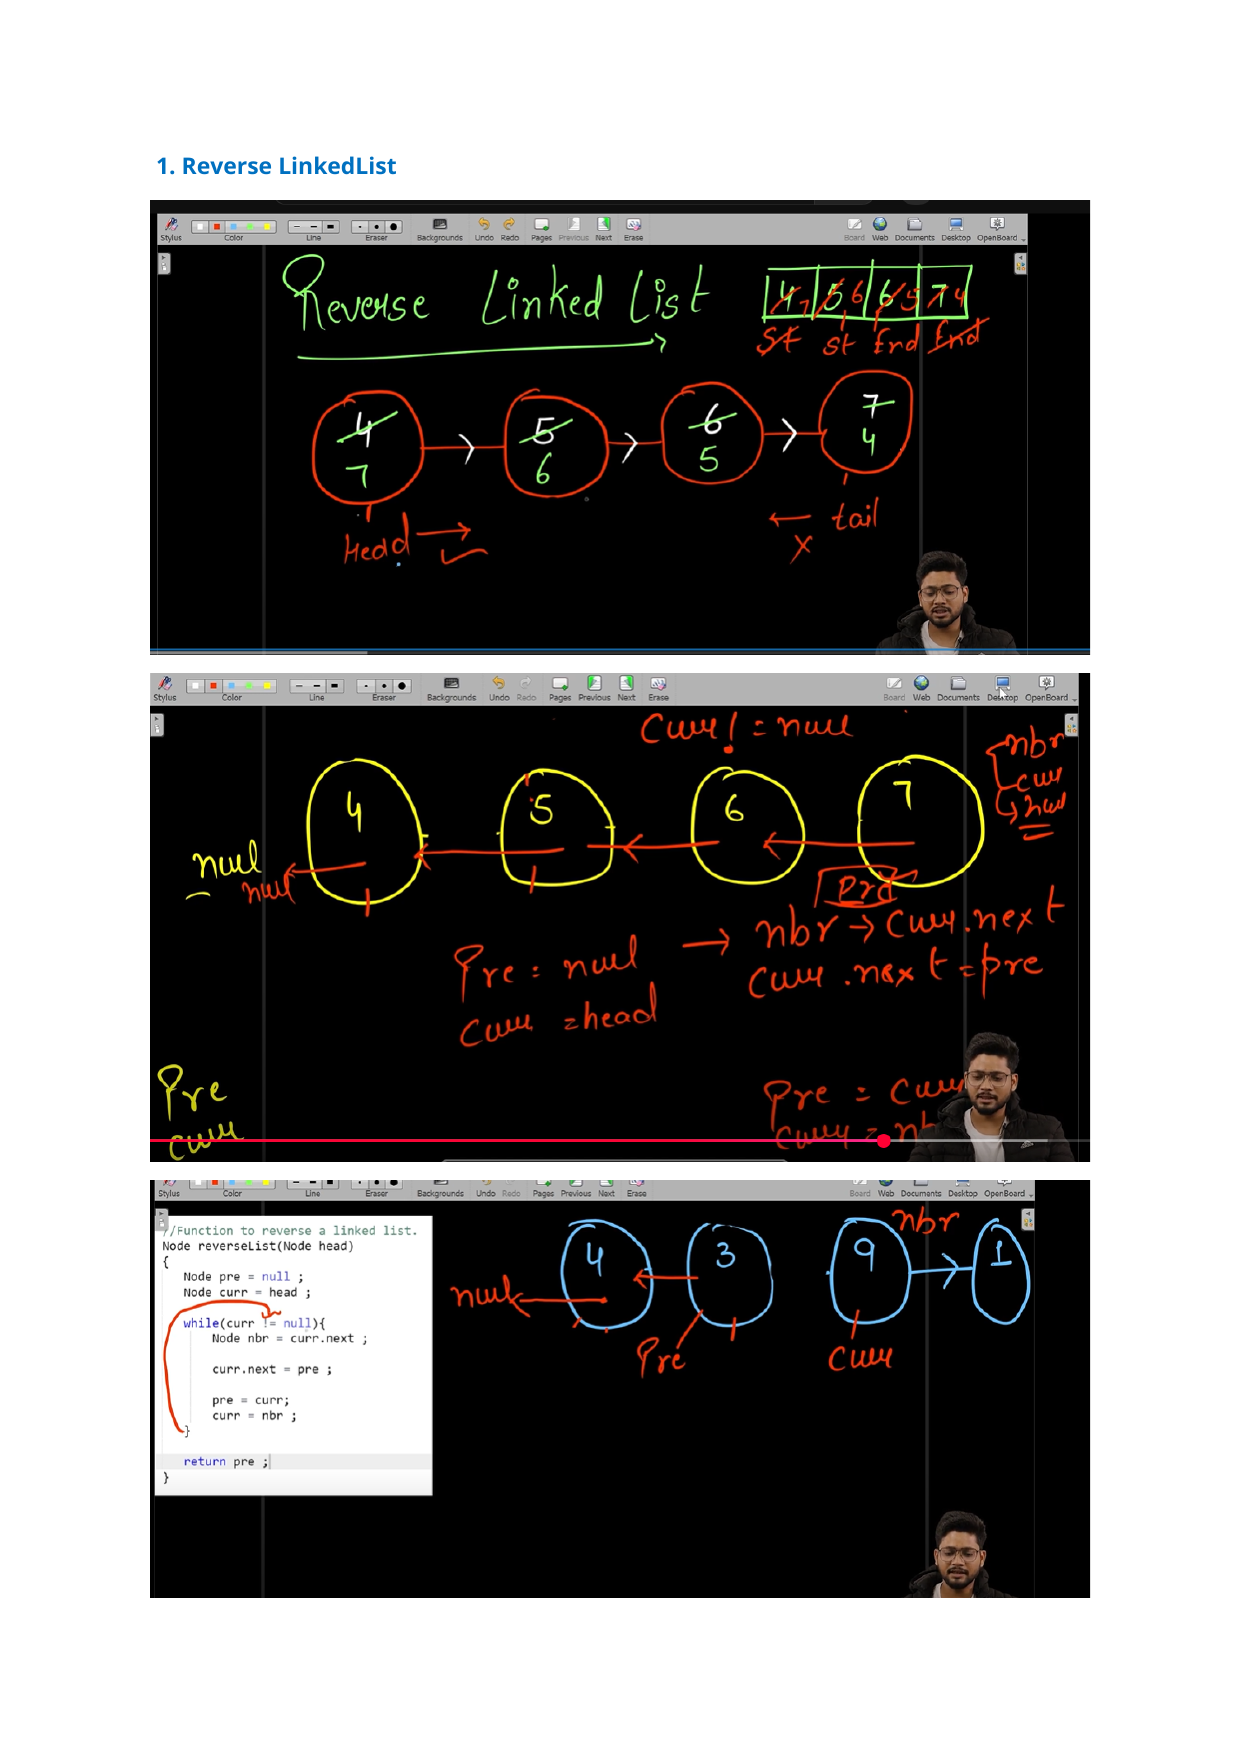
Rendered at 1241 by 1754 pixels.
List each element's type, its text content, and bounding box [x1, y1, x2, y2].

picture [150, 1180, 1091, 1598]
picture [150, 200, 1091, 655]
text 1. Reverse LinkedList [150, 150, 1090, 181]
picture [150, 673, 1091, 1162]
